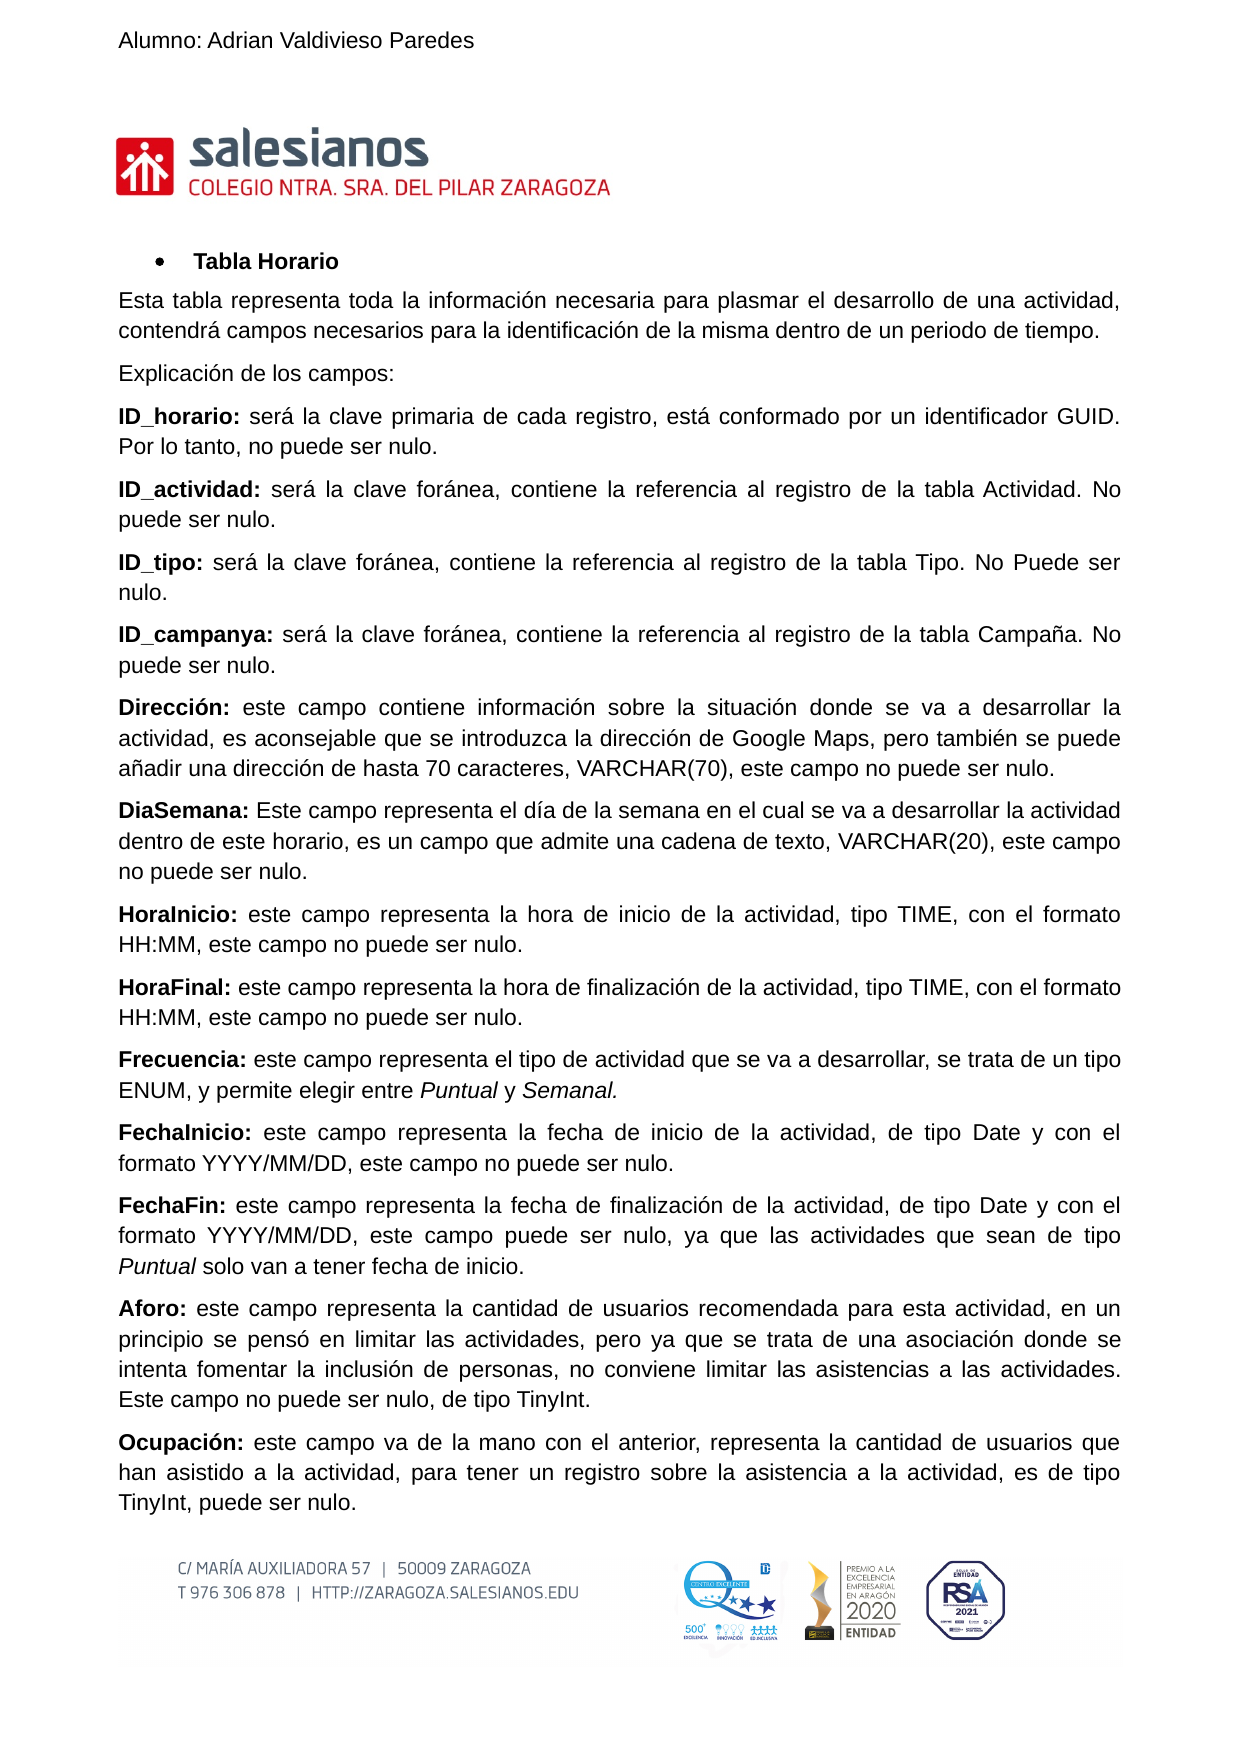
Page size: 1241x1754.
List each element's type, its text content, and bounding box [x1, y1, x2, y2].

text ID_horario: será la clave primaria de cada registro, está conformado por un identificador GUID. Por lo tanto, no puede ser nulo. [118, 403, 1122, 459]
text DiaSemana: Este campo representa el día de la semana en el cual se va a desarrollar la actividad dentro de este horario, es un campo que admite una cadena de texto, VARCHAR(20), este campo no puede ser nulo. [118, 797, 1122, 884]
text ID_tipo: será la clave foránea, contiene la referencia al registro de la tabla Tipo. No Puede ser nulo. [118, 548, 1122, 605]
text Dirección: este campo contiene información sobre la situación donde se va a desarrollar la actividad, es aconsejable que se introduzca la dirección de Google Maps, pero también se puede añadir una dirección de hasta 70 caracteres, VARCHAR(70), este campo no puede ser nulo. [118, 694, 1122, 781]
text FechaFin: este campo representa la fecha de finalización de la actividad, de tipo Date y con el formato YYYY/MM/DD, este campo puede ser nulo, ya que las actividades que sean de tipo Puntual solo van a tener fecha de inicio. [118, 1192, 1122, 1279]
text HoraInicio: este campo representa la hora de inicio de la actividad, tipo TIME, con el formato HH:MM, este campo no puede ser nulo. [118, 901, 1122, 957]
text Explicación de los campos: [118, 360, 1122, 386]
text Frecuencia: este campo representa el tipo de actividad que se va a desarrollar, se trata de un tipo ENUM, y permite elegir entre Puntual y Semanal. [118, 1046, 1122, 1103]
text HoraFinal: este campo representa la hora de finalización de la actividad, tipo TIME, con el formato HH:MM, este campo no puede ser nulo. [118, 973, 1122, 1030]
text ID_campanya: será la clave foránea, contiene la referencia al registro de la tabla Campaña. No puede ser nulo. [118, 621, 1122, 678]
picture [100, 115, 629, 217]
text ID_actividad: será la clave foránea, contiene la referencia al registro de la tabla Actividad. No puede ser nulo. [118, 476, 1122, 532]
text Esta tabla representa toda la información necesaria para plasmar el desarrollo de una actividad, contendrá campos necesarios para la identificación de la misma dentro de un periodo de tiempo. [118, 287, 1122, 344]
text Ocupación: este campo va de la mano con el anterior, representa la cantidad de usuarios que han asistido a la actividad, para tener un registro sobre la asistencia a la actividad, es de tipo TinyInt, puede ser nulo. [118, 1429, 1122, 1516]
text Aforo: este campo representa la cantidad de usuarios recomendada para esta actividad, en un principio se pensó en limitar las actividades, pero ya que se trata de una asociación donde se intenta fomentar la inclusión de personas, no conviene limitar las asistencias a las actividades. Este campo no puede ser nulo, de tipo TinyInt. [118, 1295, 1122, 1412]
list Tabla Horario [156, 248, 1122, 274]
text FechaInicio: este campo representa la fecha de inicio de la actividad, de tipo Date y con el formato YYYY/MM/DD, este campo no puede ser nulo. [118, 1119, 1122, 1176]
picture [118, 1557, 1123, 1667]
